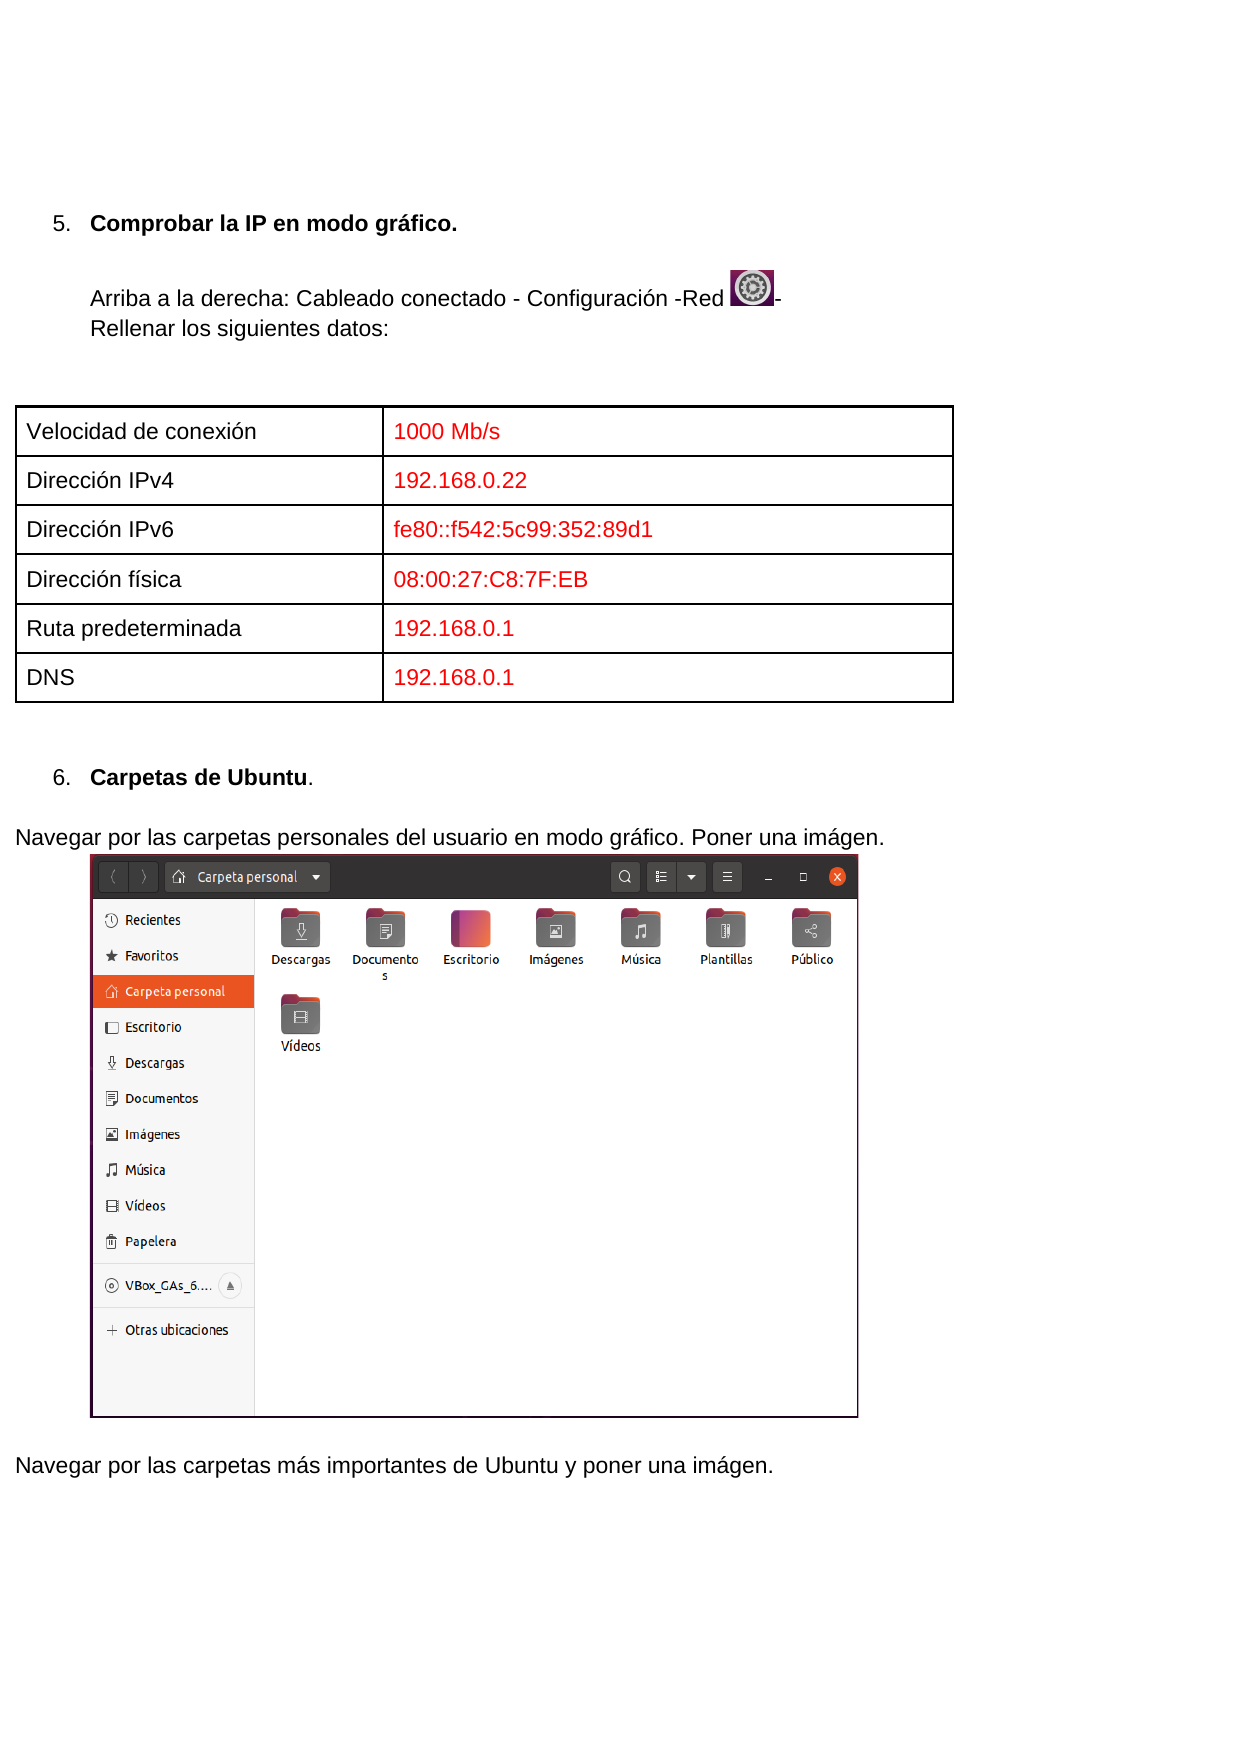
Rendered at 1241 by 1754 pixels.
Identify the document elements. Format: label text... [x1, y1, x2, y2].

table_cell 08:00:27:C8:7F:EB [384, 555, 952, 602]
text Arriba a la derecha: Cableado conectado - Configuración -Red - [15, 271, 1090, 311]
table_cell 192.168.0.1 [384, 605, 952, 652]
table_header Velocidad de conexión [17, 408, 382, 455]
table_cell 192.168.0.22 [384, 457, 952, 504]
text Navegar por las carpetas más importantes de Ubuntu y poner una imágen. [15, 1452, 1090, 1478]
table_cell 192.168.0.1 [384, 654, 952, 701]
table_cell Dirección física [17, 555, 382, 602]
table_cell fe80::f542:5c99:352:89d1 [384, 506, 952, 553]
text Rellenar los siguientes datos: [15, 315, 1090, 341]
list Comprobar la IP en modo gráfico. [52, 210, 1090, 237]
table_cell Ruta predeterminada [17, 605, 382, 652]
table_cell DNS [17, 654, 382, 701]
picture [89, 854, 859, 1418]
table_header 1000 Mb/s [384, 408, 952, 455]
table_cell Dirección IPv4 [17, 457, 382, 504]
list Carpetas de Ubuntu. [52, 763, 1090, 790]
text Navegar por las carpetas personales del usuario en modo gráfico. Poner una imágen. [15, 824, 1090, 850]
picture [730, 270, 774, 306]
table_cell Dirección IPv6 [17, 506, 382, 553]
